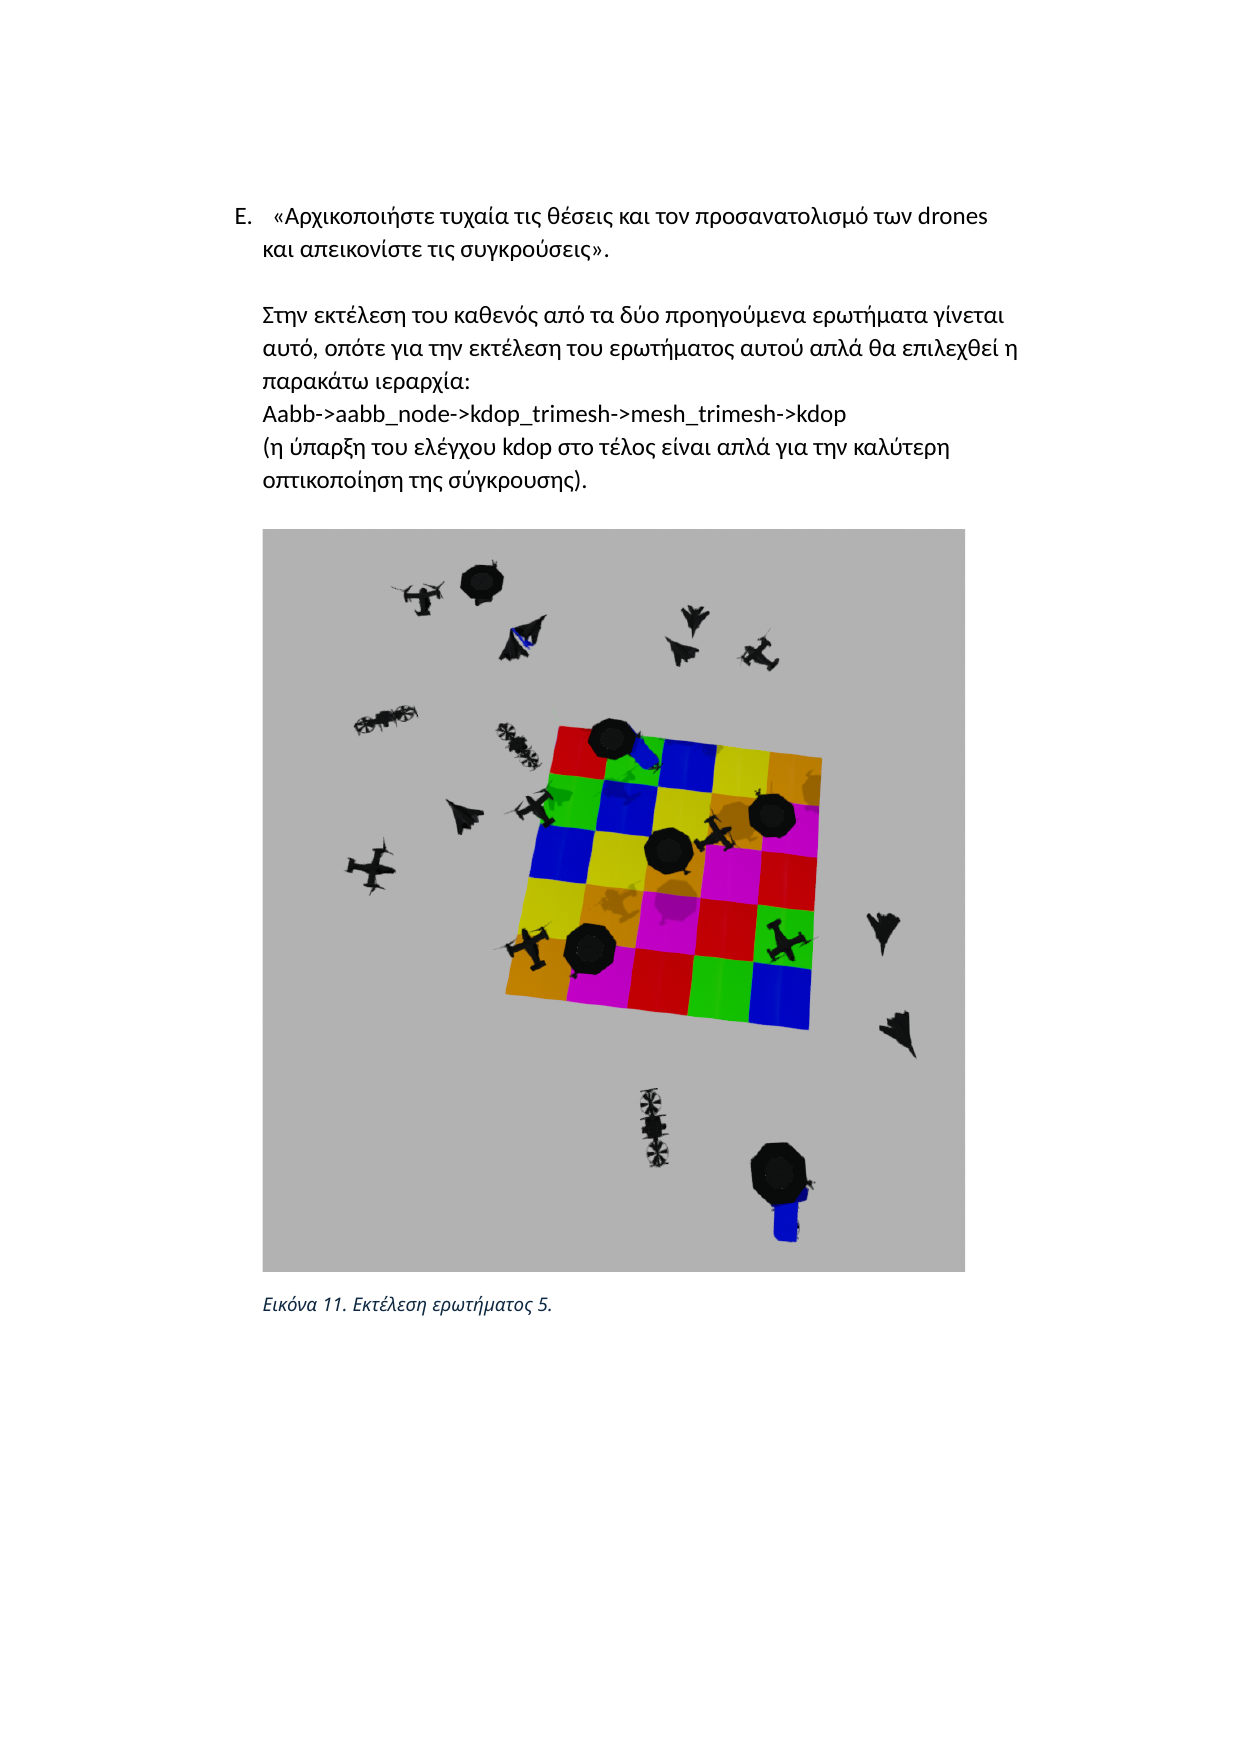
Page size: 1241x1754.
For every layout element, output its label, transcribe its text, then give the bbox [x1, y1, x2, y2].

picture [262, 529, 966, 1272]
list και απεικονίστε τις συγκρούσεις». [262, 233, 1053, 264]
list (η ύπαρξη του ελέγχου kdop στο τέλος είναι απλά για την καλύτερη οπτικοποίηση της σύγκρουσης). [262, 431, 1053, 494]
list Στην εκτέλεση του καθενός από τα δύο προηγούμενα ερωτήματα γίνεται αυτό, οπότε για την εκτέλεση του ερωτήματος αυτού απλά θα επιλεχθεί η παρακάτω ιεραρχία: [262, 299, 1053, 396]
text Εικόνα 11. Εκτέλεση ερωτήματος 5. [187, 1291, 1053, 1317]
list Aabb->aabb_node->kdop_trimesh->mesh_trimesh->kdop [262, 398, 1053, 428]
list «Αρχικοποιήστε τυχαία τις θέσεις και τον προσανατολισμό των drones [234, 200, 1053, 231]
